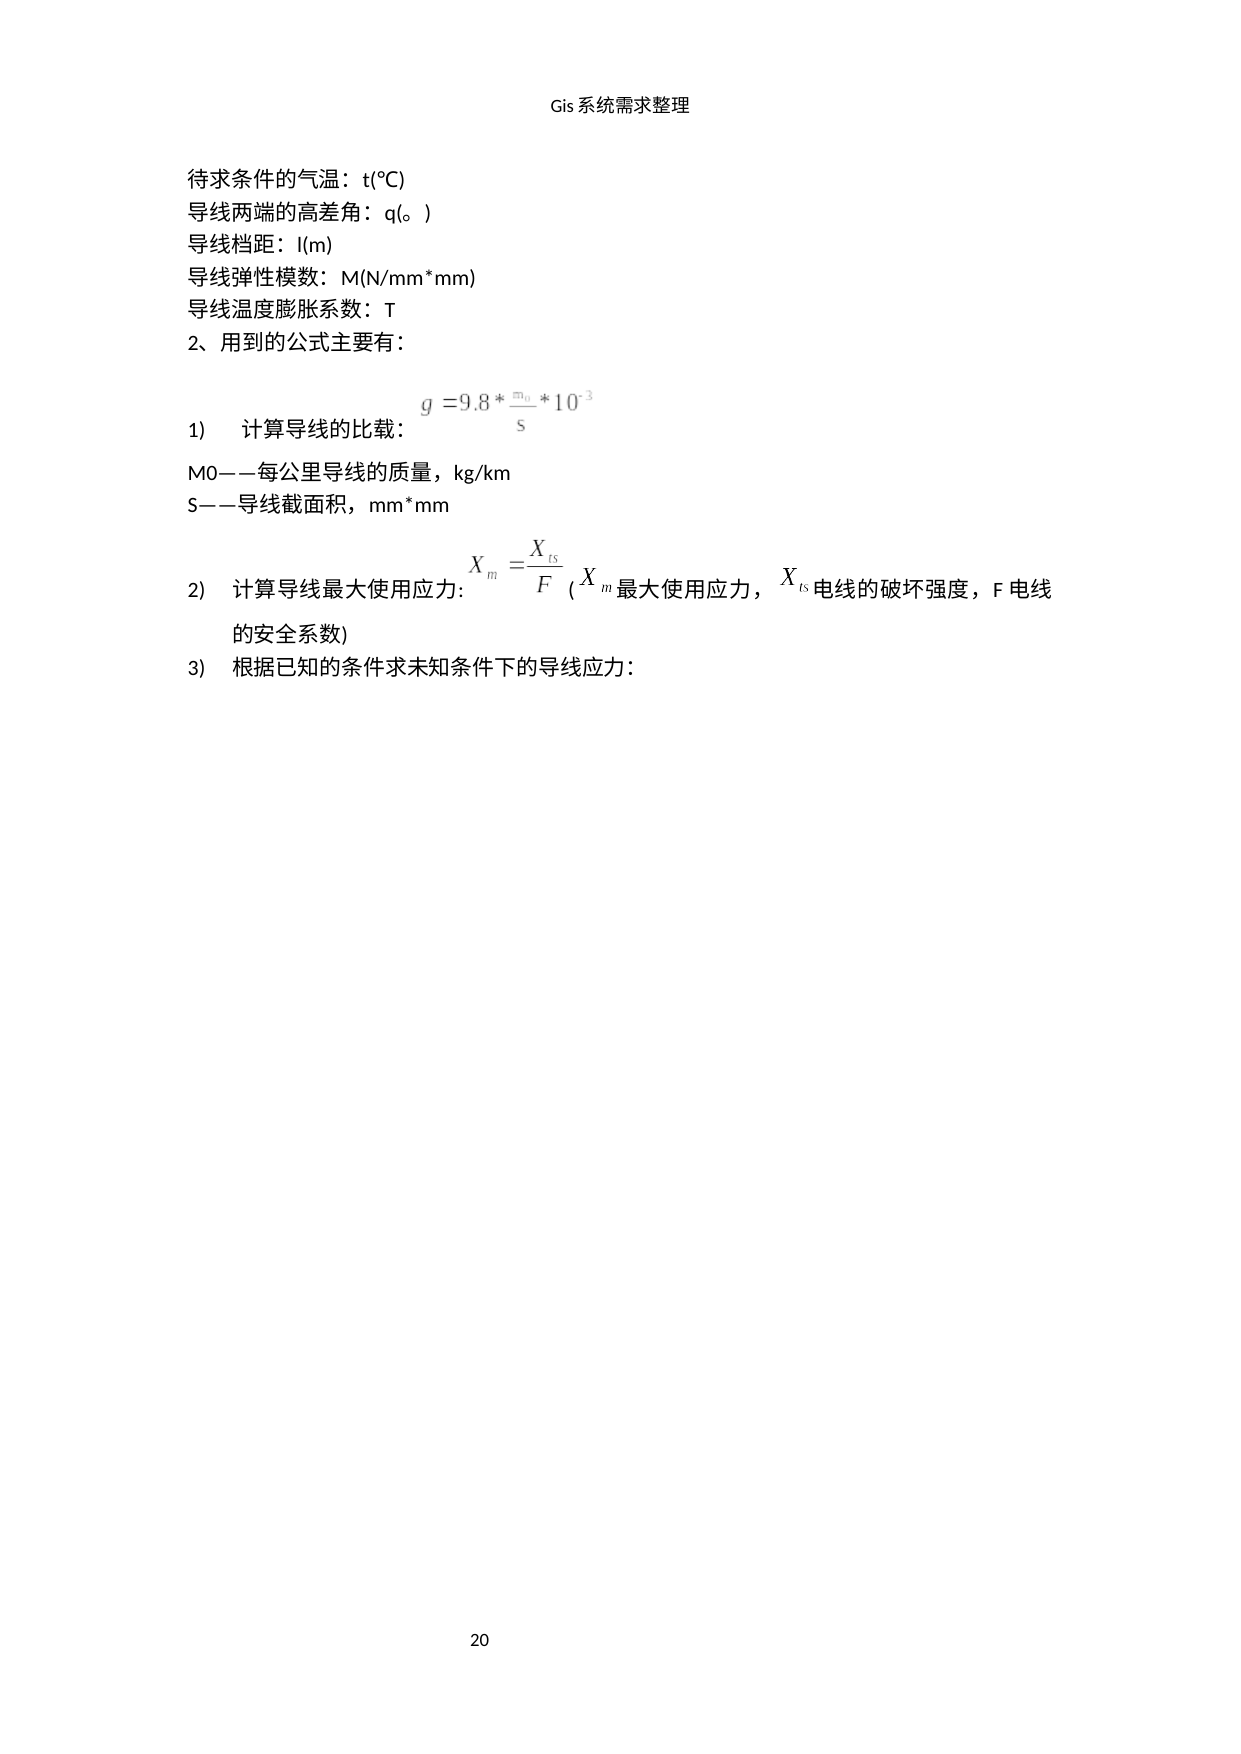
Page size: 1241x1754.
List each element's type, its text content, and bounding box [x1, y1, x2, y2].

list S——导线截面积，mm*mm [187, 487, 1053, 519]
list 待求条件的气温：t(℃) [187, 162, 1053, 194]
list 导线两端的高差角：q(。) [187, 194, 1053, 227]
list 导线弹性模数：M(N/mm*mm) [187, 259, 1053, 292]
list 导线温度膨胀系数：T [187, 292, 1053, 324]
list 导线档距：l(m) [187, 227, 1053, 259]
list 计算导线最大使用应力:(最大使用应力，电线的破坏强度，F电线的安全系数) [187, 519, 1053, 649]
list 计算导线的比载： [187, 357, 1053, 454]
list 根据已知的条件求未知条件下的导线应力： [187, 649, 1053, 682]
list M0——每公里导线的质量，kg/km [187, 454, 1053, 487]
list 用到的公式主要有： [187, 324, 1053, 357]
